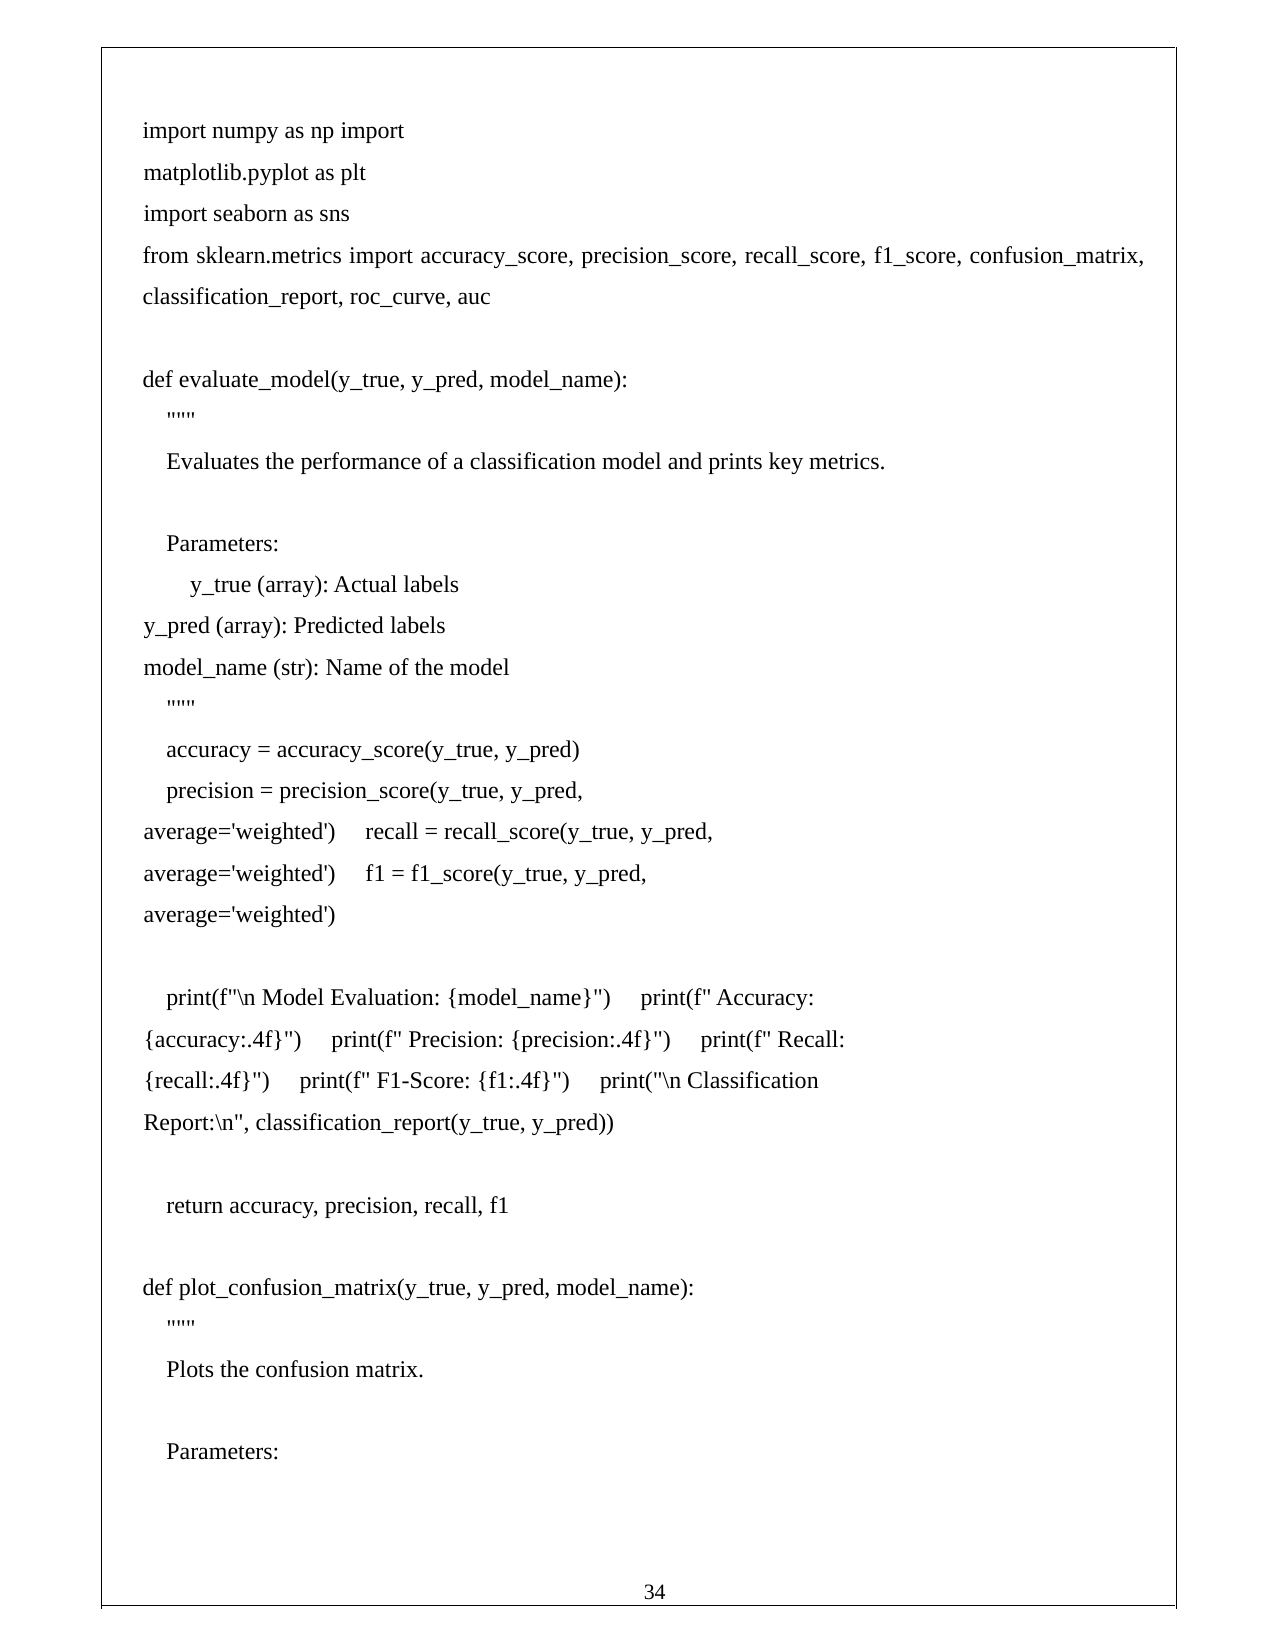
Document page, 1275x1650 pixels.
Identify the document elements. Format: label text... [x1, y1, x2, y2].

text precision = precision_score(y_true, y_pred, average='weighted') recall = recall_score(y_true, y_pred, average='weighted') f1 = f1_score(y_true, y_pred, average='weighted') [142, 776, 771, 928]
text """ [142, 1314, 1146, 1341]
text Parameters: [142, 529, 1146, 557]
text y_true (array): Actual labels y_pred (array): Predicted labels model_name (str): Name of the model [142, 570, 551, 680]
text def plot_confusion_matrix(y_true, y_pred, model_name): [142, 1273, 1146, 1301]
text return accuracy, precision, recall, f1 [142, 1191, 1146, 1218]
text import numpy as np import matplotlib.pyplot as plt import seaborn as sns [142, 116, 430, 227]
text print(f"\n Model Evaluation: {model_name}") print(f" Accuracy: {accuracy:.4f}") print(f" Precision: {precision:.4f}") print(f" Recall: {recall:.4f}") print(f" F1-Score: {f1:.4f}") print("\n Classification Report:\n", classification_report(y_true, y_pred)) [142, 983, 850, 1135]
text Parameters: [142, 1437, 1146, 1464]
text Plots the confusion matrix. [142, 1354, 1146, 1382]
text Evaluates the performance of a classification model and prints key metrics. [142, 447, 1146, 474]
text """ [142, 406, 1146, 434]
text """ [142, 694, 1146, 722]
text from sklearn.metrics import accuracy_score, precision_score, recall_score, f1_score, confusion_matrix, classification_report, roc_curve, auc [142, 241, 1146, 309]
text def evaluate_model(y_true, y_pred, model_name): [142, 365, 1146, 393]
text accuracy = accuracy_score(y_true, y_pred) [142, 735, 1146, 763]
